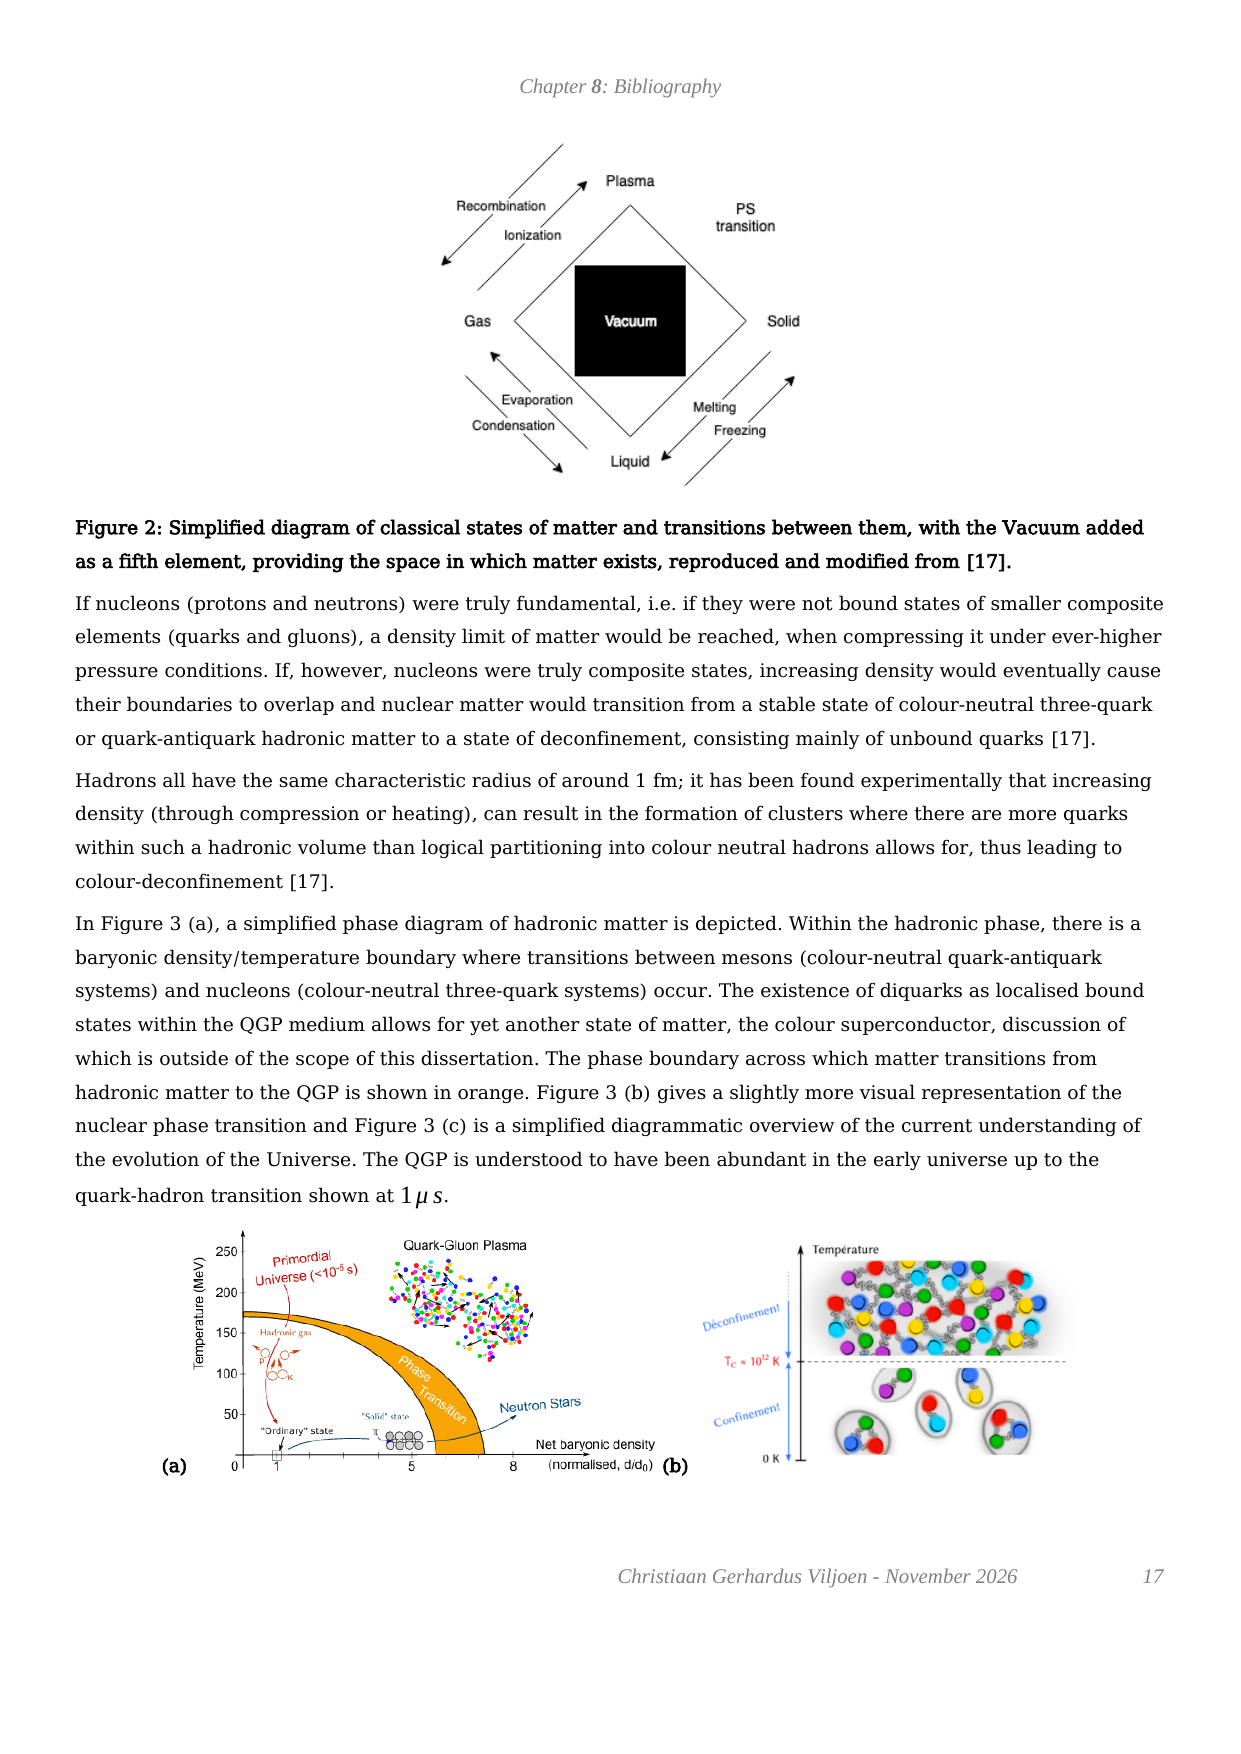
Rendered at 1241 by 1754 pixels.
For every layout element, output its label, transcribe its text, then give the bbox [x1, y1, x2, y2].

text If nucleons (protons and neutrons) were truly fundamental, i.e. if they were not bound states of smaller composite elements (quarks and gluons), a density limit of matter would be reached, when compressing it under ever-higher pressure conditions. If, however, nucleons were truly composite states, increasing density would eventually cause their boundaries to overlap and nuclear matter would transition from a stable state of colour-neutral three-quark or quark-antiquark hadronic matter to a state of deconfinement, consisting mainly of unbound quarks . [75, 591, 1165, 749]
text Figure 2: Simplified diagram of classical states of matter and transitions between them, with the Vacuum added as a fifth element, providing the space in which matter exists, reproduced and modified from . [75, 515, 1165, 572]
picture [695, 1228, 1080, 1472]
picture [432, 135, 808, 496]
text In Figure 3 (a), a simplified phase diagram of hadronic matter is depicted. Within the hadronic phase, there is a baryonic density/temperature boundary where transitions between mesons (colour-neutral quark-antiquark systems) and nucleons (colour-neutral three-quark systems) occur. The existence of diquarks as localised bound states within the QGP medium allows for yet another state of matter, the colour superconductor, discussion of which is outside of the scope of this dissertation. The phase boundary across which matter transitions from hadronic matter to the QGP is shown in orange. Figure 3 (b) gives a slightly more visual representation of the nuclear phase transition and Figure 3 (c) is a simplified diagrammatic overview of the current understanding of the evolution of the Universe. The QGP is understood to have been abundant in the early universe up to the quark-hadron transition shown at . [75, 912, 1165, 1209]
text Hadrons all have the same characteristic radius of around 1 fm; it has been found experimentally that increasing density (through compression or heating), can result in the formation of clusters where there are more quarks within such a hadronic volume than logical partitioning into colour neutral hadrons allows for, thus leading to colour-deconfinement . [75, 768, 1165, 892]
picture [193, 1230, 656, 1472]
